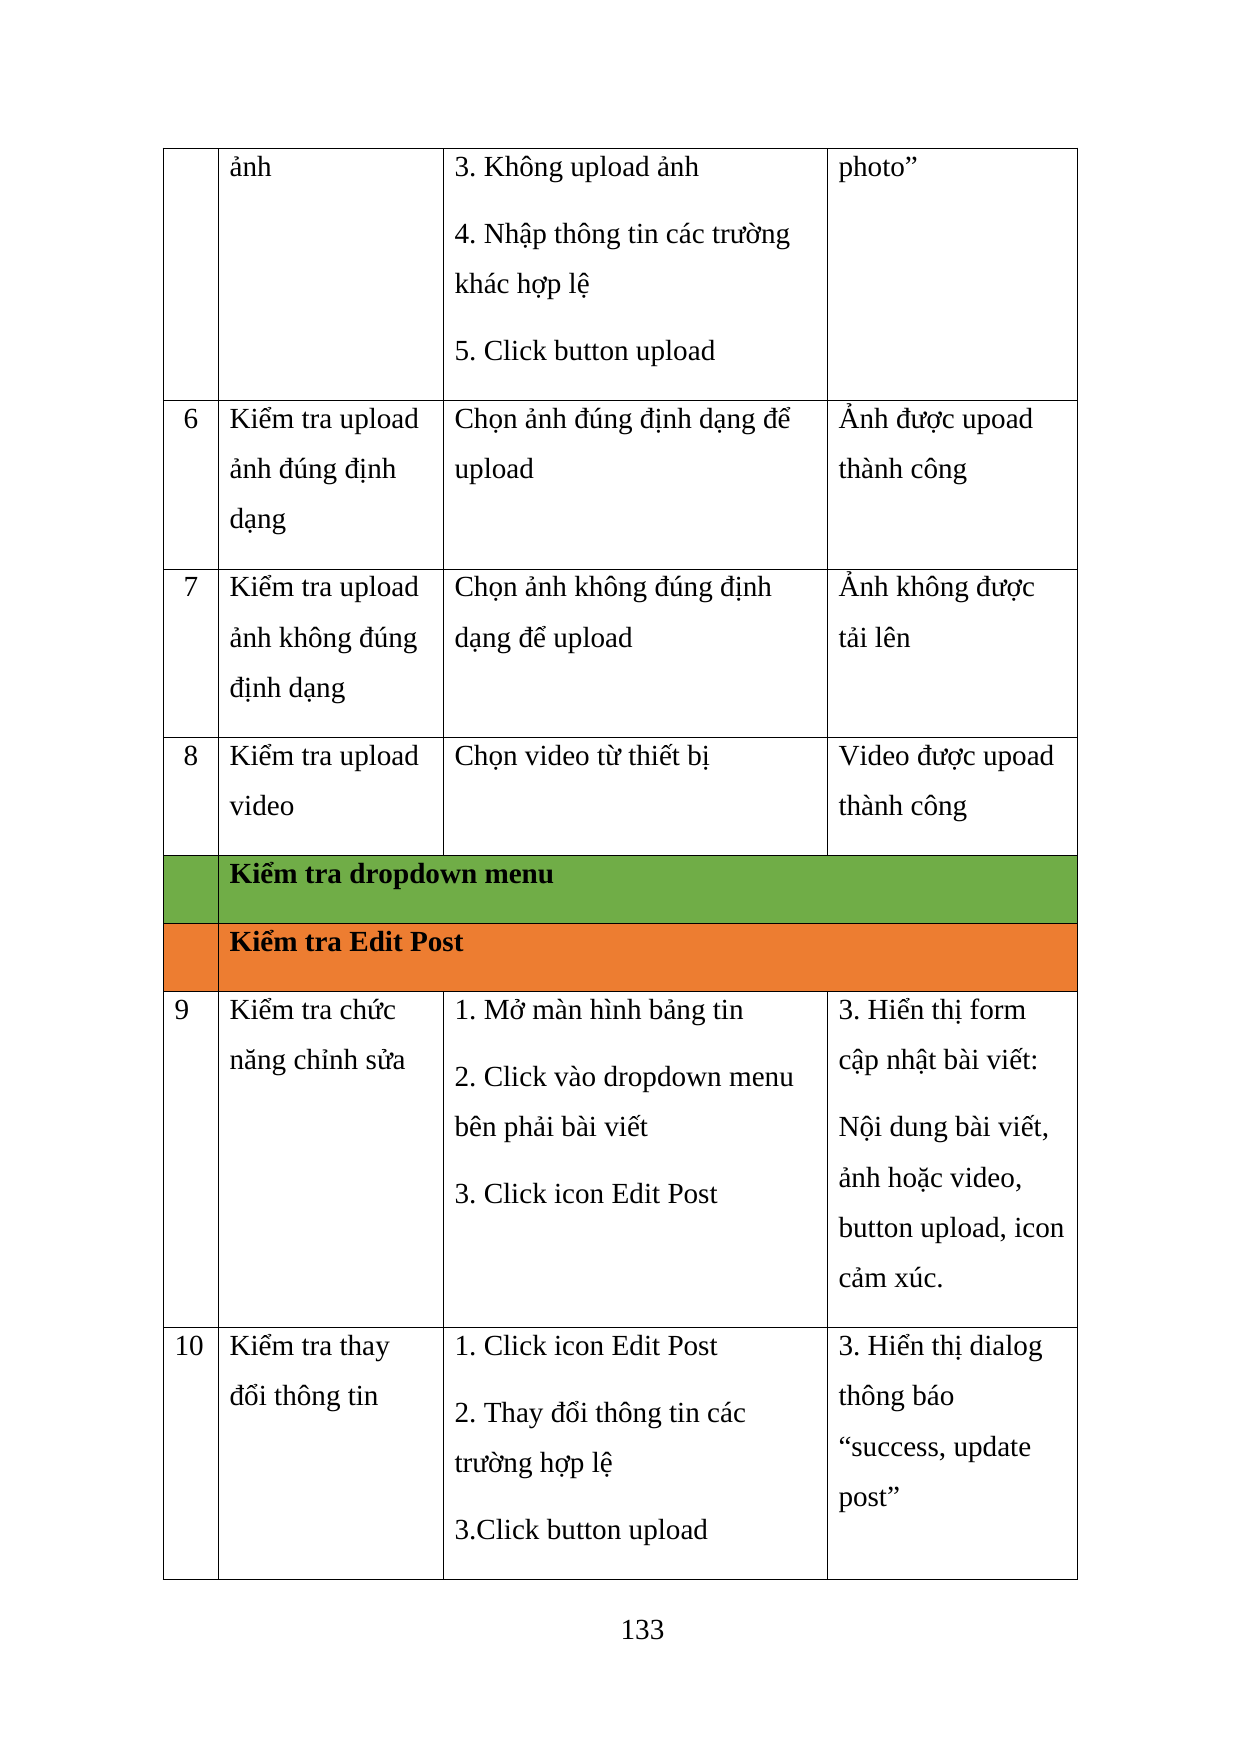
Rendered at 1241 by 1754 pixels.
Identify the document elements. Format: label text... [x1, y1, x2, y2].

table_cell 6 [164, 401, 218, 568]
table_cell 1. Mở màn hình bảng tin 2. Click vào dropdown menu bên phải bài viết 3. Click icon Edit Post [444, 992, 827, 1327]
table_cell Kiểm tra chức năng chỉnh sửa [219, 992, 443, 1327]
table_cell Kiểm tra thay đổi thông tin [219, 1328, 443, 1579]
table_cell [164, 856, 218, 923]
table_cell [444, 149, 827, 400]
table_cell 3. Hiển thị dialog thông báo “success, update post” [828, 1328, 1077, 1579]
table_cell Kiểm tra upload ảnh không đúng định dạng [219, 570, 443, 737]
table_cell Chọn video từ thiết bị [444, 738, 827, 855]
table_cell 8 [164, 738, 218, 855]
table_cell Kiểm tra Edit Post [219, 924, 1077, 991]
table_cell Kiểm tra upload ảnh đúng định dạng [219, 401, 443, 568]
table_cell 5 [164, 149, 218, 400]
table_cell 3. Hiển thị form cập nhật bài viết: Nội dung bài viết, ảnh hoặc video, button upload, icon cảm xúc. [828, 992, 1077, 1327]
table_cell Kiểm tra dropdown menu [219, 856, 1077, 923]
table_cell 10 [164, 1328, 218, 1579]
table_cell 9 [164, 992, 218, 1327]
table_cell Video được upoad thành công [828, 738, 1077, 855]
table_cell [164, 924, 218, 991]
table_cell Kiểm tra upload video [219, 738, 443, 855]
table_cell Chọn ảnh đúng định dạng để upload [444, 401, 827, 568]
table_cell 1. Click icon Edit Post 2. Thay đổi thông tin các trường hợp lệ 3.Click button upload [444, 1328, 827, 1579]
table_cell Chọn ảnh không đúng định dạng để upload [444, 570, 827, 737]
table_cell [828, 149, 1077, 400]
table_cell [219, 149, 443, 400]
table_cell Ảnh không được tải lên [828, 570, 1077, 737]
table_cell 7 [164, 570, 218, 737]
table_cell Ảnh được upoad thành công [828, 401, 1077, 568]
